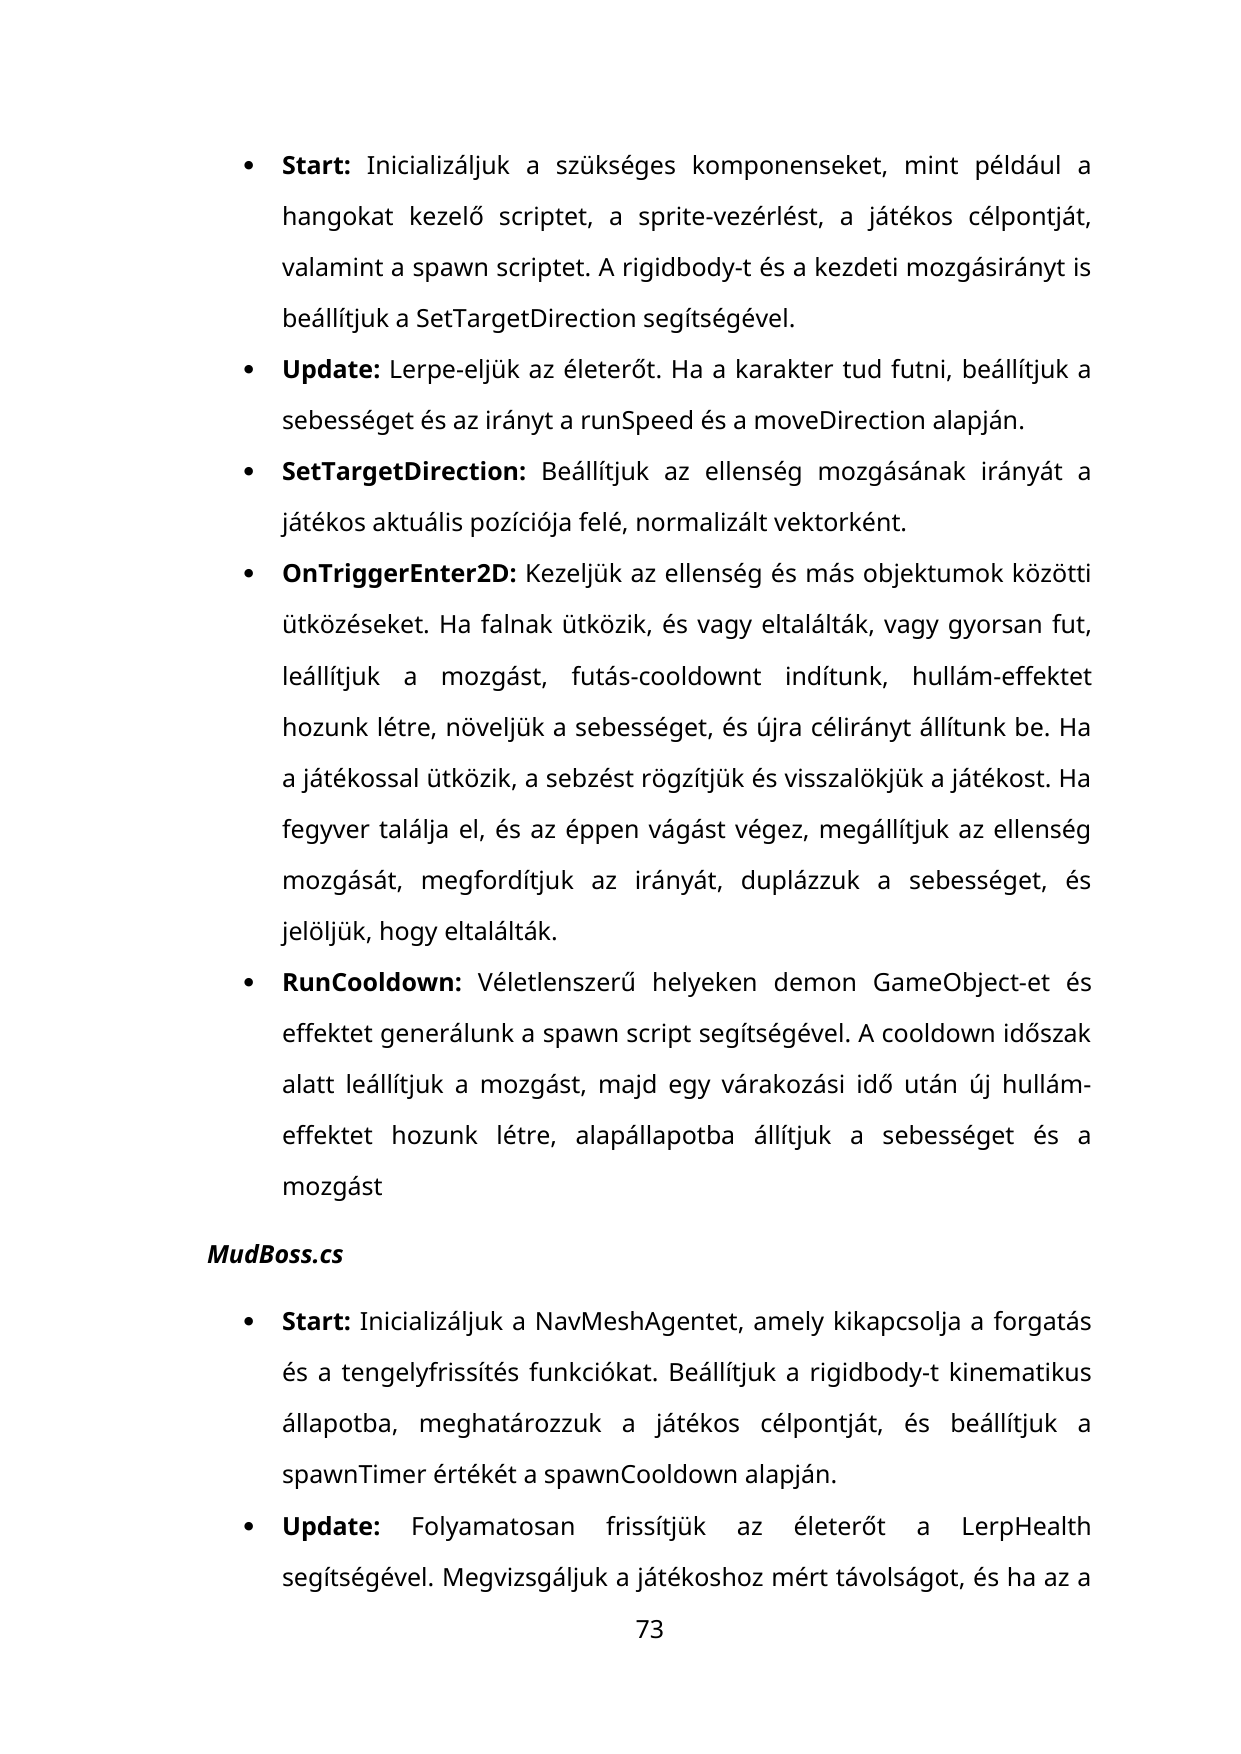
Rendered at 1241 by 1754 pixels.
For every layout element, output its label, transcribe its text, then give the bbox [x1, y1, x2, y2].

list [244, 1508, 1092, 1593]
list OnTriggerEnter2D: Kezeljük az ellenség és más objektumok közötti ütközéseket. Ha falnak ütközik, és vagy eltalálták, vagy gyorsan fut, leállítjuk a mozgást, futás-cooldownt indítunk, hullám-effektet hozunk létre, növeljük a sebességet, és újra célirányt állítunk be. Ha a játékossal ütközik, a sebzést rögzítjük és visszalökjük a játékost. Ha fegyver találja el, és az éppen vágást végez, megállítjuk az ellenség mozgását, megfordítjuk az irányát, duplázzuk a sebességet, és jelöljük, hogy eltalálták. [244, 556, 1092, 947]
list Start: Inicializáljuk a szükséges komponenseket, mint például a hangokat kezelő scriptet, a sprite-vezérlést, a játékos célpontját, valamint a spawn scriptet. A rigidbody-t és a kezdeti mozgásirányt is beállítjuk a SetTargetDirection segítségével. [244, 148, 1092, 335]
list RunCooldown: Véletlenszerű helyeken demon GameObject-et és effektet generálunk a spawn script segítségével. A cooldown időszak alatt leállítjuk a mozgást, majd egy várakozási idő után új hullám-effektet hozunk létre, alapállapotba állítjuk a sebességet és a mozgást [244, 964, 1092, 1203]
list Start: Inicializáljuk a NavMeshAgentet, amely kikapcsolja a forgatás és a tengelyfrissítés funkciókat. Beállítjuk a rigidbody-t kinematikus állapotba, meghatározzuk a játékos célpontját, és beállítjuk a spawnTimer értékét a spawnCooldown alapján. [244, 1304, 1092, 1491]
list Update: Lerpe-eljük az életerőt. Ha a karakter tud futni, beállítjuk a sebességet és az irányt a runSpeed és a moveDirection alapján. [244, 352, 1092, 437]
text MudBoss.cs [207, 1236, 1092, 1270]
list SetTargetDirection: Beállítjuk az ellenség mozgásának irányát a játékos aktuális pozíciója felé, normalizált vektorként. [244, 454, 1092, 539]
